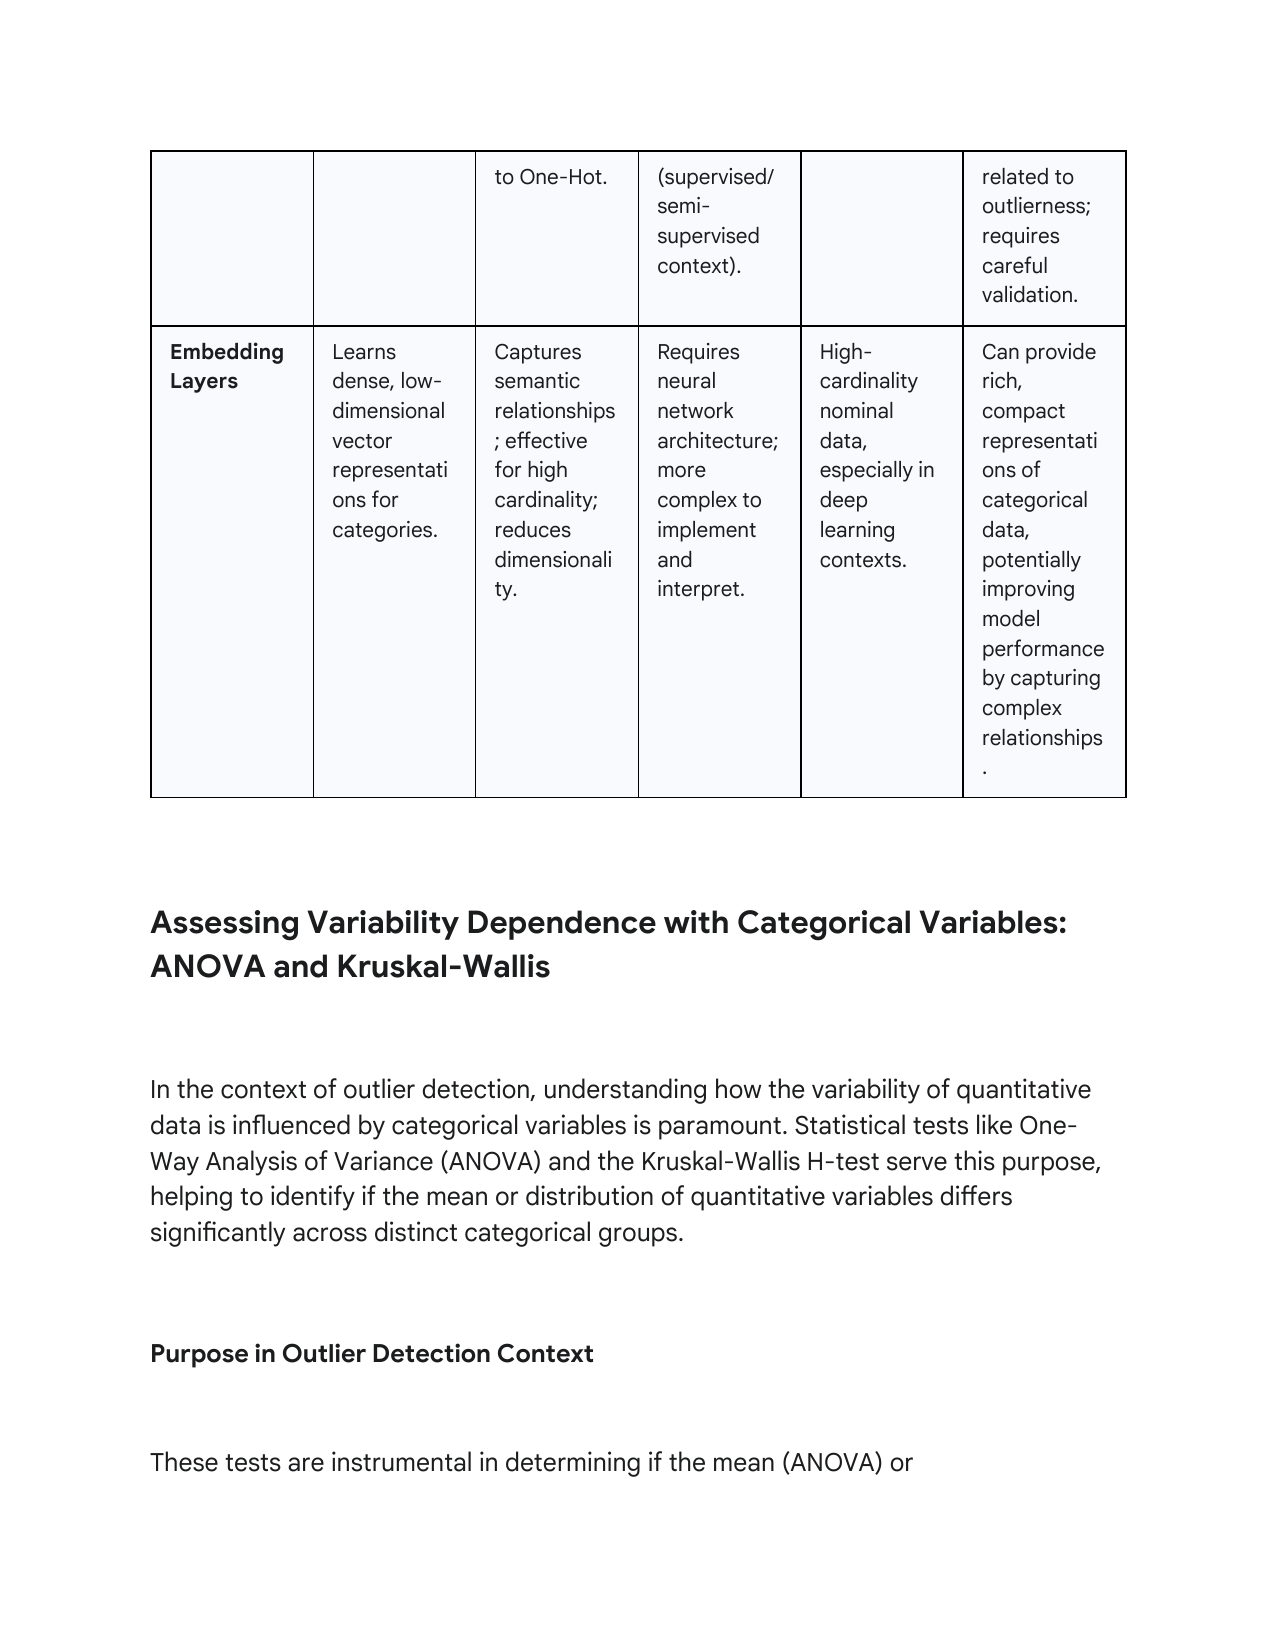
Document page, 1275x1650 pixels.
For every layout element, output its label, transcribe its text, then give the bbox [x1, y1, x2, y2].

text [150, 1448, 1125, 1479]
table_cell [964, 152, 1125, 325]
table_cell Learns dense, low-dimensional vector representations for categories. [314, 327, 475, 797]
text In the context of outlier detection, understanding how the variability of quantitative data is influenced by categorical variables is paramount. Statistical tests like One-Way Analysis of Variance (ANOVA) and the Kruskal-Wallis H-test serve this purpose, helping to identify if the mean or distribution of quantitative variables differs significantly across distinct categorical groups. [150, 1074, 1125, 1249]
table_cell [152, 152, 313, 325]
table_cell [476, 152, 638, 325]
table_cell Captures semantic relationships; effective for high cardinality; reduces dimensionality. [476, 327, 638, 797]
table_cell Requires neural network architecture; more complex to implement and interpret. [639, 327, 800, 797]
table_cell Embedding Layers [152, 327, 313, 797]
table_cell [639, 152, 800, 325]
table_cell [314, 152, 475, 325]
subtitle Purpose in Outlier Detection Context [150, 1339, 1125, 1370]
subtitle Assessing Variability Dependence with Categorical Variables: ANOVA and Kruskal-Wallis [150, 903, 1125, 987]
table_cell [802, 152, 962, 325]
table_cell High-cardinality nominal data, especially in deep learning contexts. [802, 327, 962, 797]
table_cell Can provide rich, compact representations of categorical data, potentially improving model performance by capturing complex relationships. [964, 327, 1125, 797]
